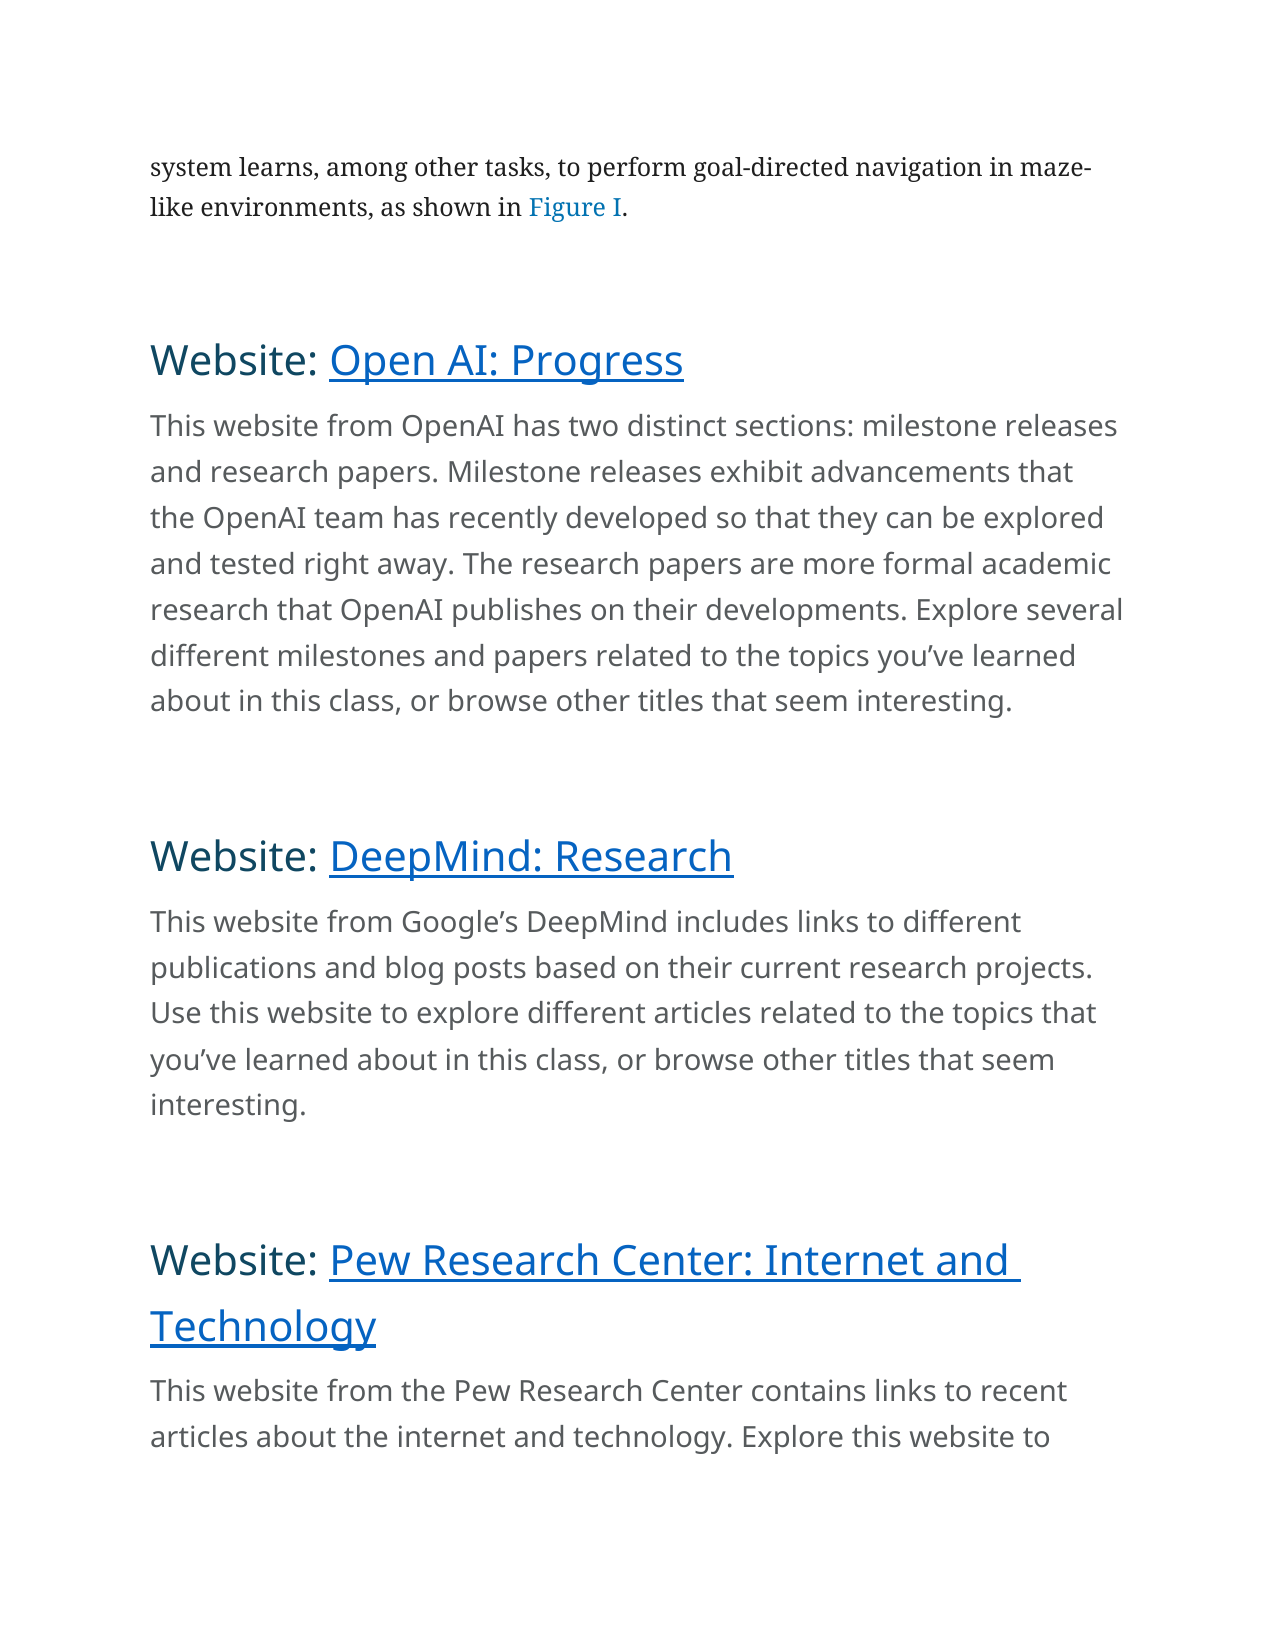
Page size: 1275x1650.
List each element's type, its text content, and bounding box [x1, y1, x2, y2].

subtitle Website: Pew Research Center: Internet and Technology [150, 1231, 1125, 1353]
text This website from OpenAI has two distinct sections: milestone releases and research papers. Milestone releases exhibit advancements that the OpenAI team has recently developed so that they can be explored and tested right away. The research papers are more formal academic research that OpenAI publishes on their developments. Explore several different milestones and papers related to the topics you’ve learned about in this class, or browse other titles that seem interesting. [150, 405, 1125, 720]
subtitle Website: Open AI: Progress [150, 331, 1125, 388]
subtitle Website: DeepMind: Research [150, 827, 1125, 883]
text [150, 150, 1125, 223]
text This website from Google’s DeepMind includes links to different publications and blog posts based on their current research projects. Use this website to explore different articles related to the topics that you’ve learned about in this class, or browse other titles that seem interesting. [150, 901, 1125, 1124]
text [150, 1371, 1125, 1456]
